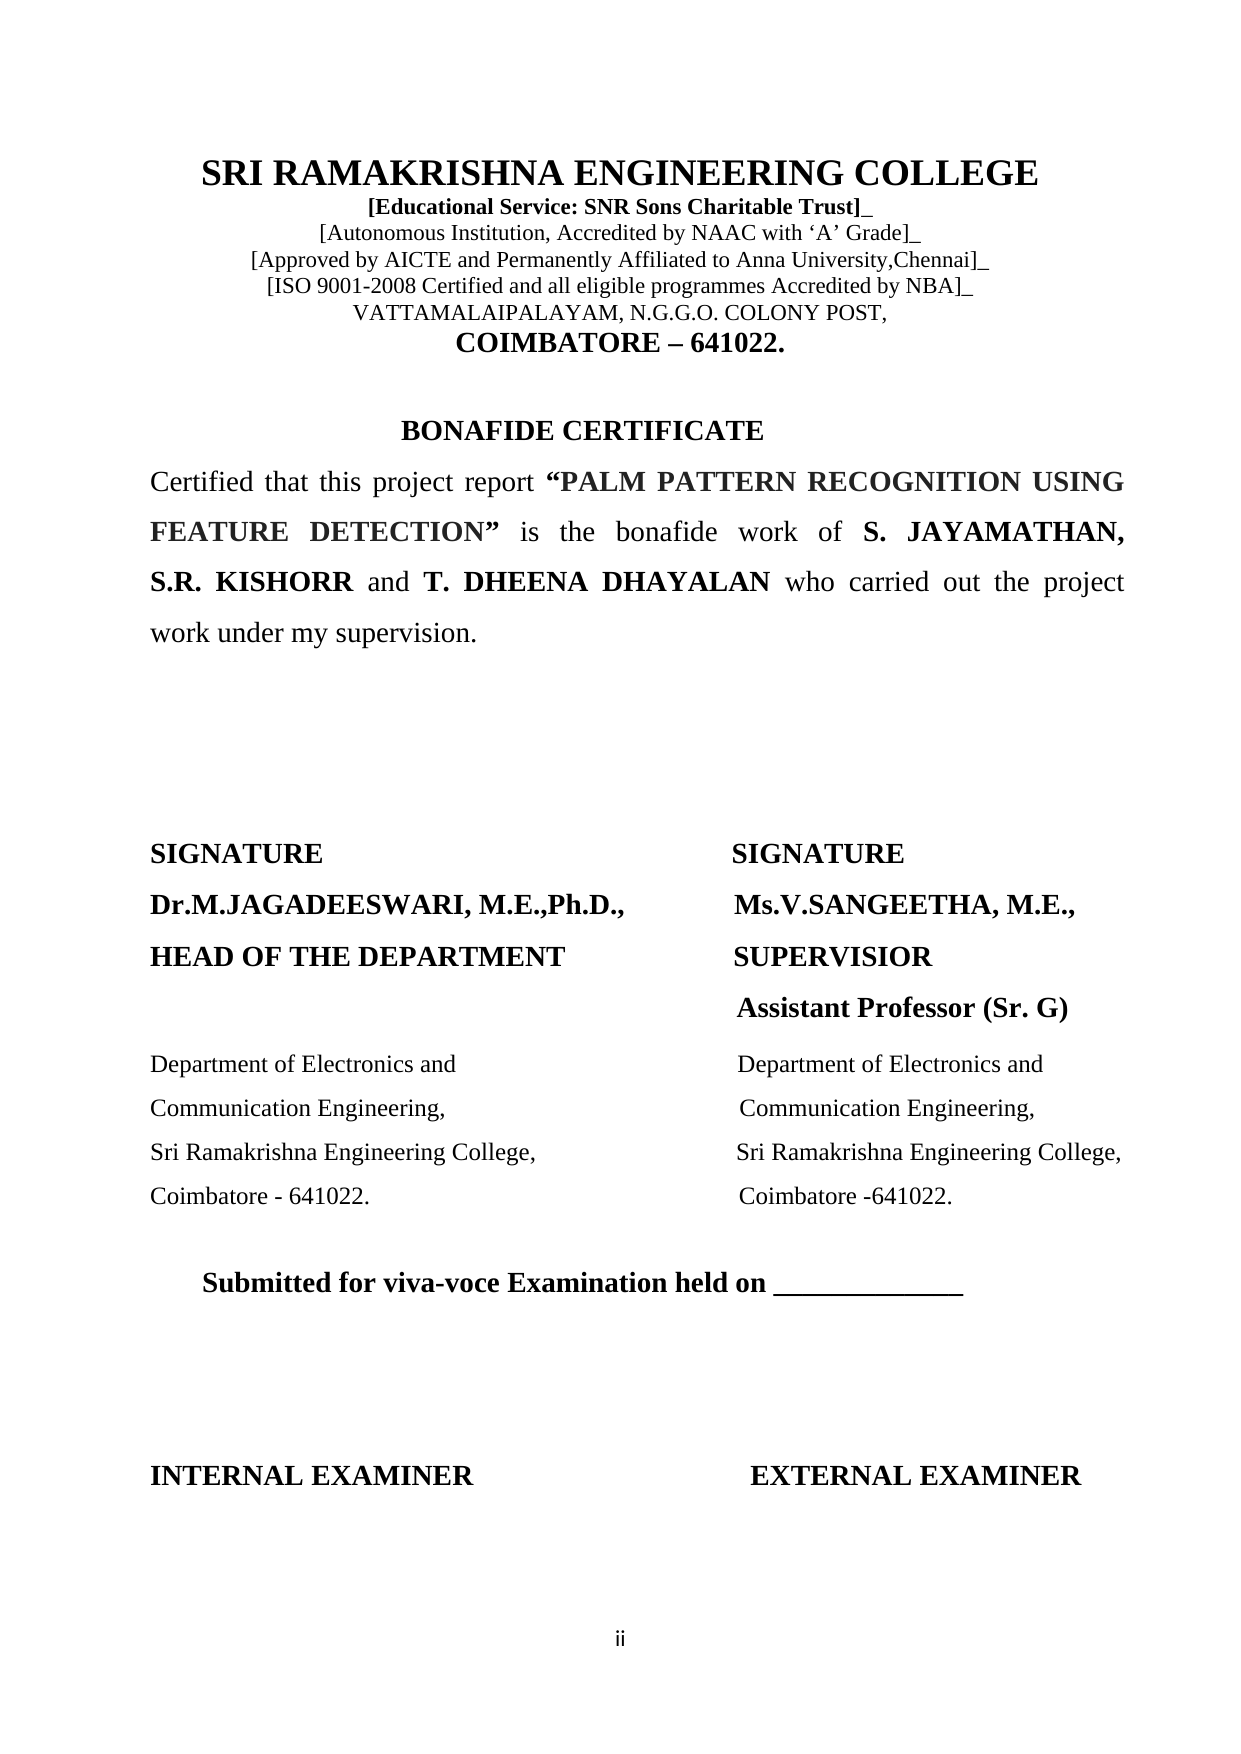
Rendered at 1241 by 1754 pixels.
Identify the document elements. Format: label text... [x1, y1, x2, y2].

text Certified that this project report “PALM PATTERN RECOGNITION USING FEATURE DETECTION” is the bonafide work of S. JAYAMATHAN, S.R. KISHORR and T. DHEENA DHAYALAN who carried out the project work under my supervision. [150, 464, 1125, 648]
text [Educational Service: SNR Sons Charitable Trust]_ [150, 193, 1090, 219]
text COIMBATORE – 641022. [150, 325, 1090, 358]
subtitle Department of Electronics and Department of Electronics and Communication Engineering, Communication Engineering, [150, 1049, 1090, 1121]
subtitle SIGNATURE SIGNATURE [150, 836, 1090, 869]
text [ISO 9001-2008 Certified and all eligible programmes Accredited by NBA]_ [150, 272, 1090, 298]
text Sri Ramakrishna Engineering College, Sri Ramakrishna Engineering College, [150, 1137, 1125, 1166]
text VATTAMALAIPALAYAM, N.G.G.O. COLONY POST, [150, 298, 1090, 325]
text Assistant Professor (Sr. G) [150, 990, 1090, 1024]
text [Autonomous Institution, Accredited by NAAC with ‘A’ Grade]_ [150, 219, 1090, 246]
text Submitted for viva-voce Examination held on _____________ [150, 1265, 1015, 1299]
subtitle HEAD OF THE DEPARTMENT SUPERVISIOR [150, 939, 1090, 972]
subtitle BONAFIDE CERTIFICATE [150, 413, 1015, 447]
subtitle Dr.M.JAGADEESWARI, M.E.,Ph.D., Ms.V.SANGEETHA, M.E., [150, 887, 1090, 921]
text [Approved by AICTE and Permanently Affiliated to Anna University,Chennai]_ [150, 246, 1090, 272]
text SRI RAMAKRISHNA ENGINEERING COLLEGE [150, 150, 1090, 193]
text Coimbatore - 641022. Coimbatore -641022. [150, 1181, 1015, 1210]
text INTERNAL EXAMINER EXTERNAL EXAMINER [150, 1458, 1087, 1492]
